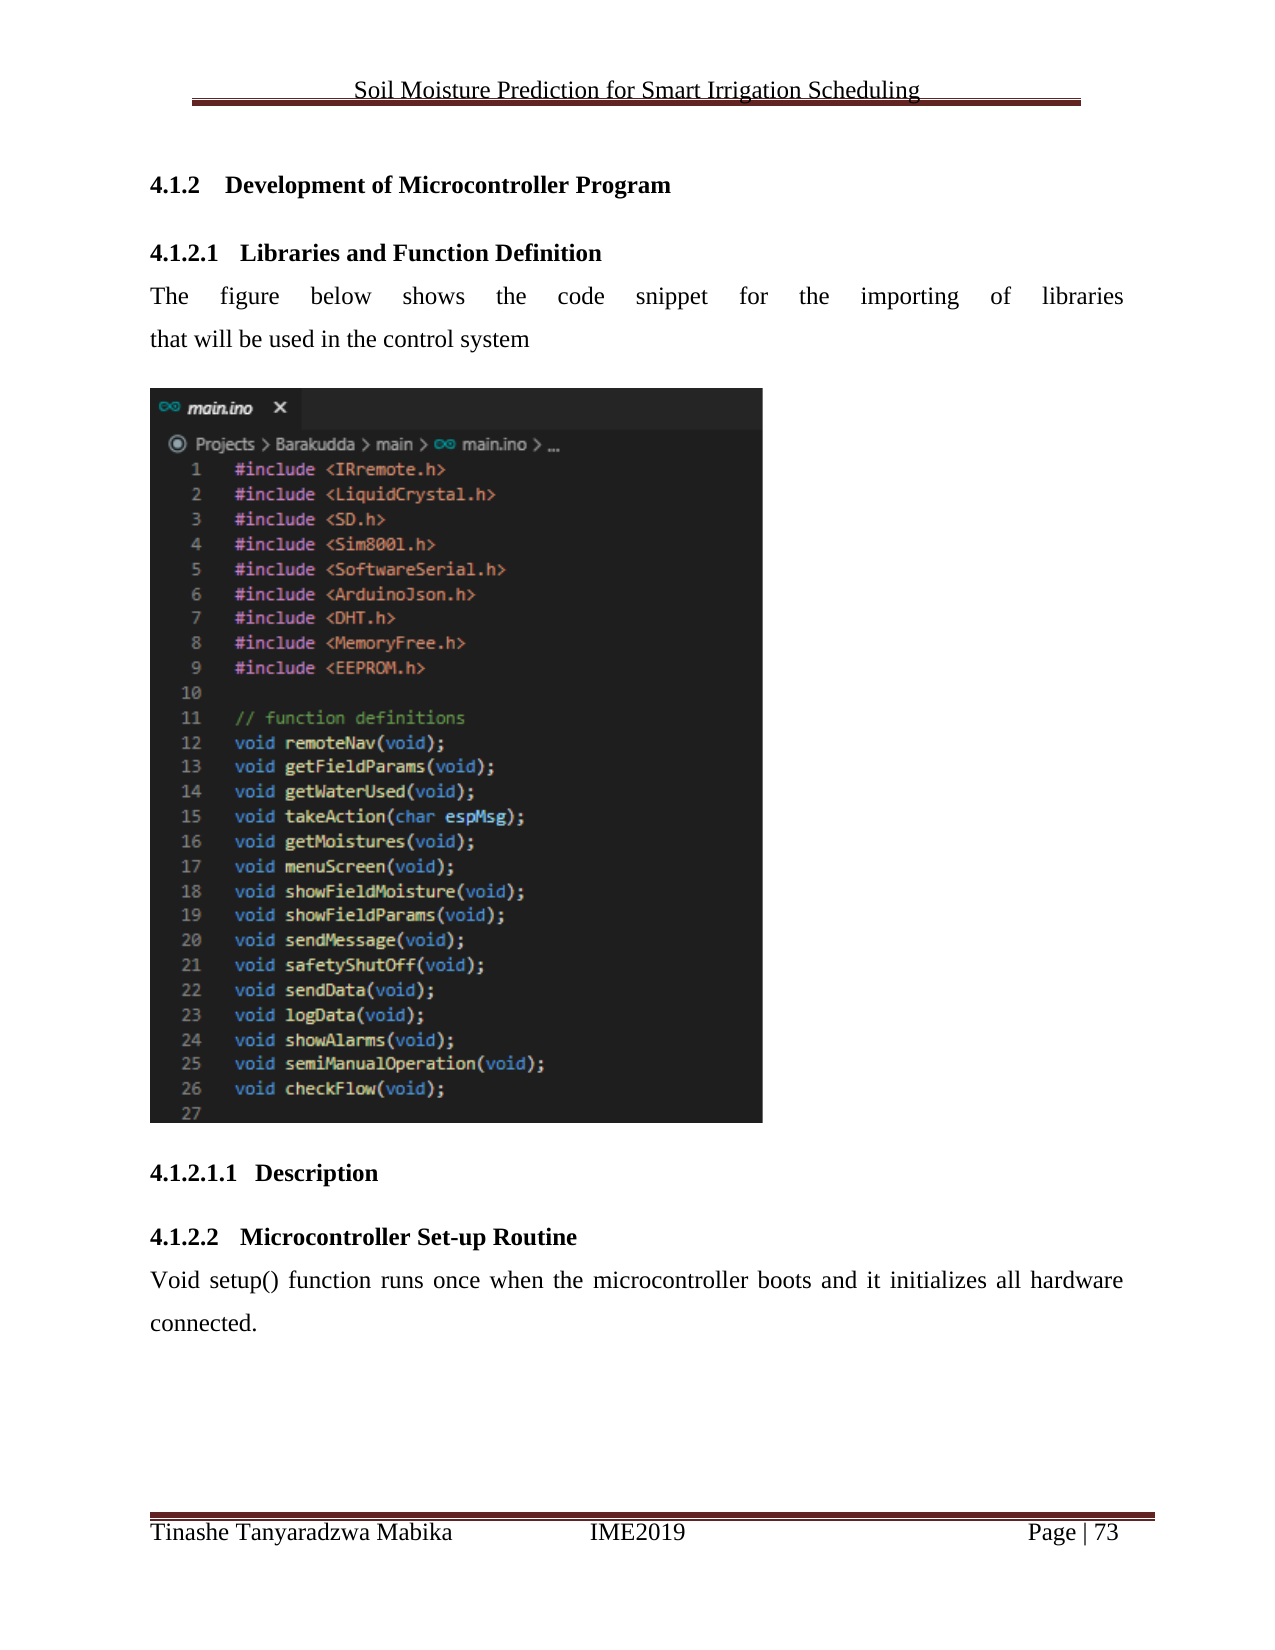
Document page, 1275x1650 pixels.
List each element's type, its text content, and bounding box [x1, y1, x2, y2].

text The figure below shows the code snippet for the importing of libraries that will be used in the control system [150, 281, 1125, 353]
subtitle Libraries and Function Definition [150, 238, 1125, 267]
text Void setup() function runs once when the microcontroller boots and it initializes all hardware connected. [150, 1265, 1125, 1337]
subtitle Development of Microcontroller Program [150, 170, 1125, 199]
picture [150, 388, 763, 1123]
subtitle Description [150, 1158, 1125, 1187]
subtitle Microcontroller Set-up Routine [150, 1222, 1125, 1251]
